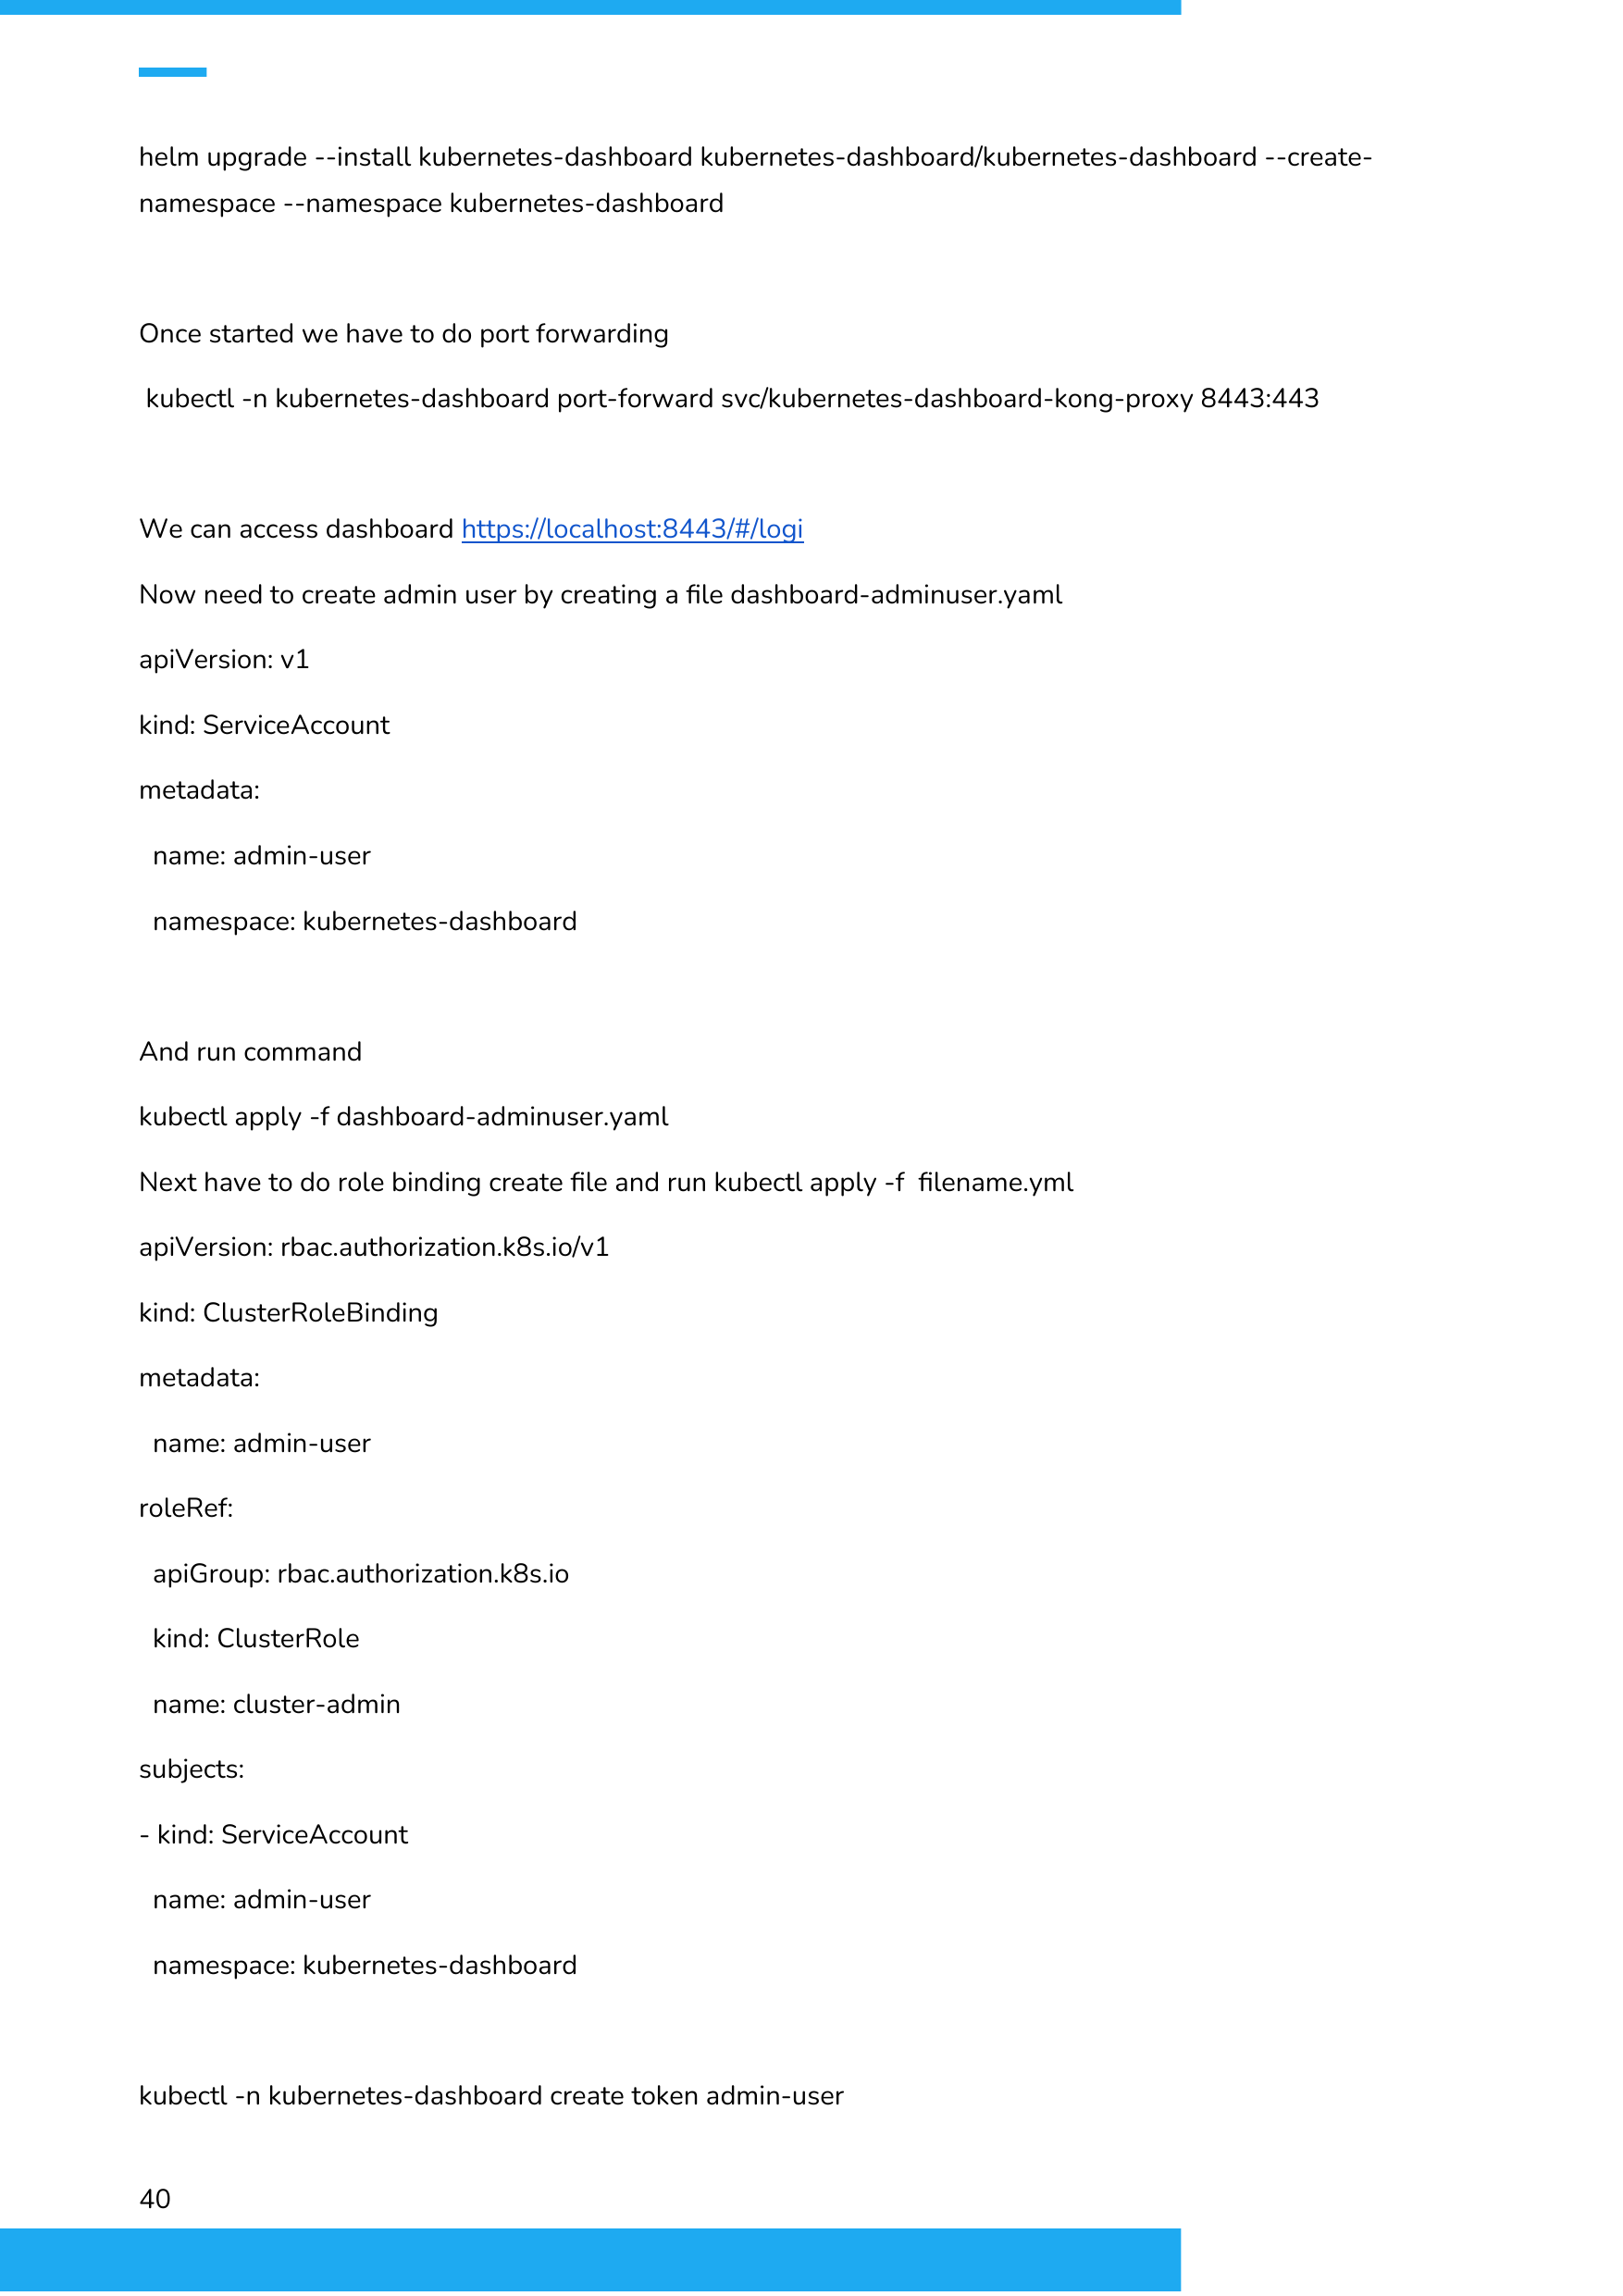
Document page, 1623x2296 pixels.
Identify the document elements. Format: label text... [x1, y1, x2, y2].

picture [0, 2228, 1182, 2291]
text apiGroup: rbac.authorization.k8s.io [139, 1556, 1484, 1592]
text metadata: [139, 1359, 1484, 1396]
text kind: ServiceAccount [139, 707, 1484, 744]
text apiVersion: rbac.authorization.k8s.io/v1 [139, 1229, 1484, 1266]
text subjects: [139, 1751, 1484, 1788]
text We can access dashboard https://localhost:8443/#/logi [139, 511, 1484, 548]
text name: cluster-admin [139, 1686, 1484, 1722]
text metadata: [139, 772, 1484, 809]
text roleRef: [139, 1490, 1484, 1527]
text helm upgrade --install kubernetes-dashboard kubernetes-dashboard/kubernetes-dashboard --create-namespace --namespace kubernetes-dashboard [139, 139, 1484, 221]
text name: admin-user [139, 1424, 1484, 1461]
text kubectl apply -f dashboard-adminuser.yaml [139, 1098, 1484, 1136]
text Next have to do role binding create file and run kubectl apply -f filename.yml [139, 1163, 1484, 1200]
text kubectl -n kubernetes-dashboard port-forward svc/kubernetes-dashboard-kong-proxy 8443:443 [139, 380, 1484, 417]
text Once started we have to do port forwarding [139, 316, 1484, 353]
text name: admin-user [139, 838, 1484, 875]
text namespace: kubernetes-dashboard [139, 1947, 1484, 1983]
text Now need to create admin user by creating a file dashboard-adminuser.yaml [139, 577, 1484, 614]
text And run command [139, 1033, 1484, 1070]
text name: admin-user [139, 1881, 1484, 1918]
text kind: ClusterRole [139, 1620, 1484, 1657]
text namespace: kubernetes-dashboard [139, 902, 1484, 939]
text apiVersion: v1 [139, 641, 1484, 678]
picture [139, 68, 207, 77]
text kubectl -n kubernetes-dashboard create token admin-user [139, 2078, 1484, 2114]
text - kind: ServiceAccount [139, 1817, 1484, 1853]
text kind: ClusterRoleBinding [139, 1294, 1484, 1331]
picture [0, 0, 1182, 15]
